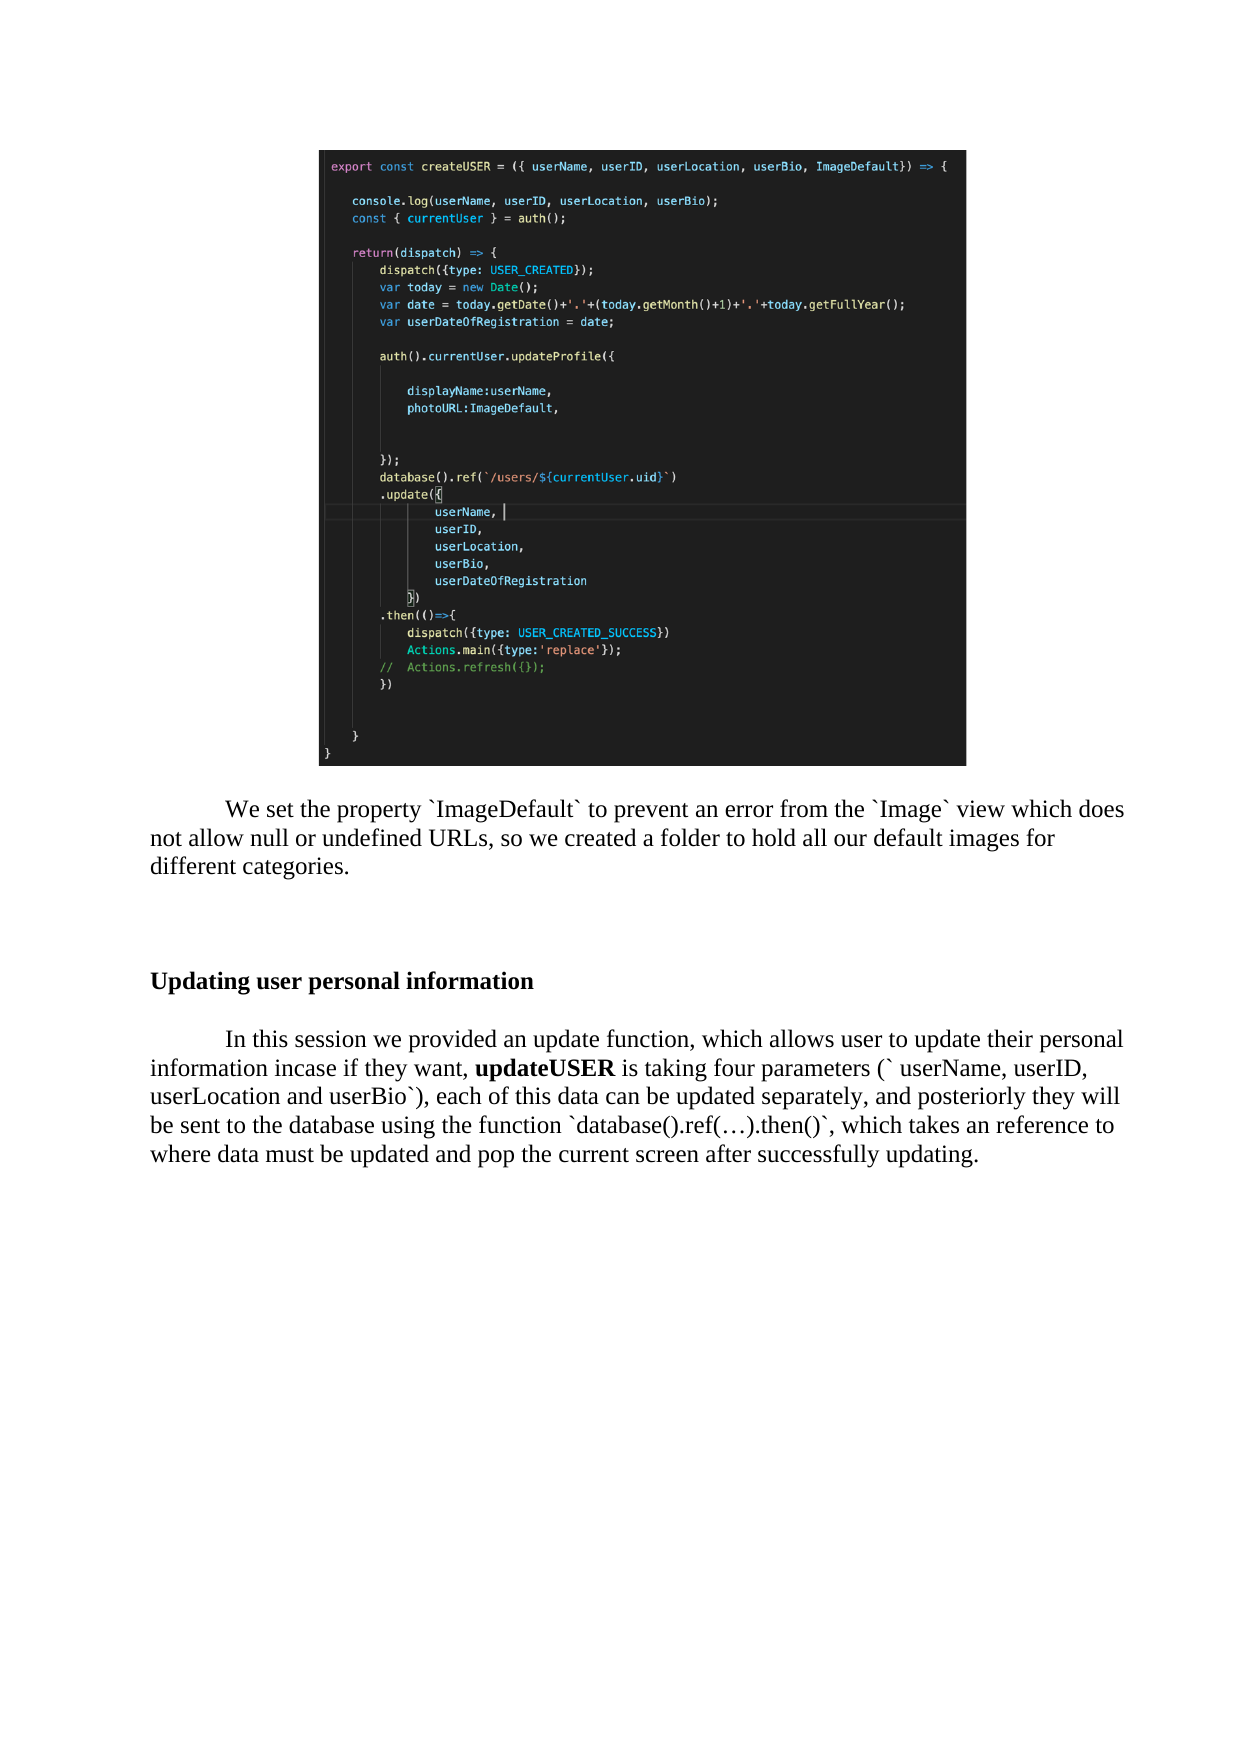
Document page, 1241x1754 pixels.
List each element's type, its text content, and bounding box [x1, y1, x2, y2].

picture [318, 150, 967, 766]
text In this session we provided an update function, which allows user to update their personal information incase if they want, updateUSER is taking four parameters (` userName, userID, userLocation and userBio`), each of this data can be updated separately, and posteriorly they will be sent to the database using the function `database().ref(…).then()`, which takes an reference to where data must be updated and pop the current screen after successfully updating. [150, 1024, 1135, 1168]
text We set the property `ImageDefault` to prevent an error from the `Image` view which does not allow null or undefined URLs, so we created a folder to hold all our default images for different categories. [150, 794, 1135, 880]
text Updating user personal information [150, 966, 1135, 995]
